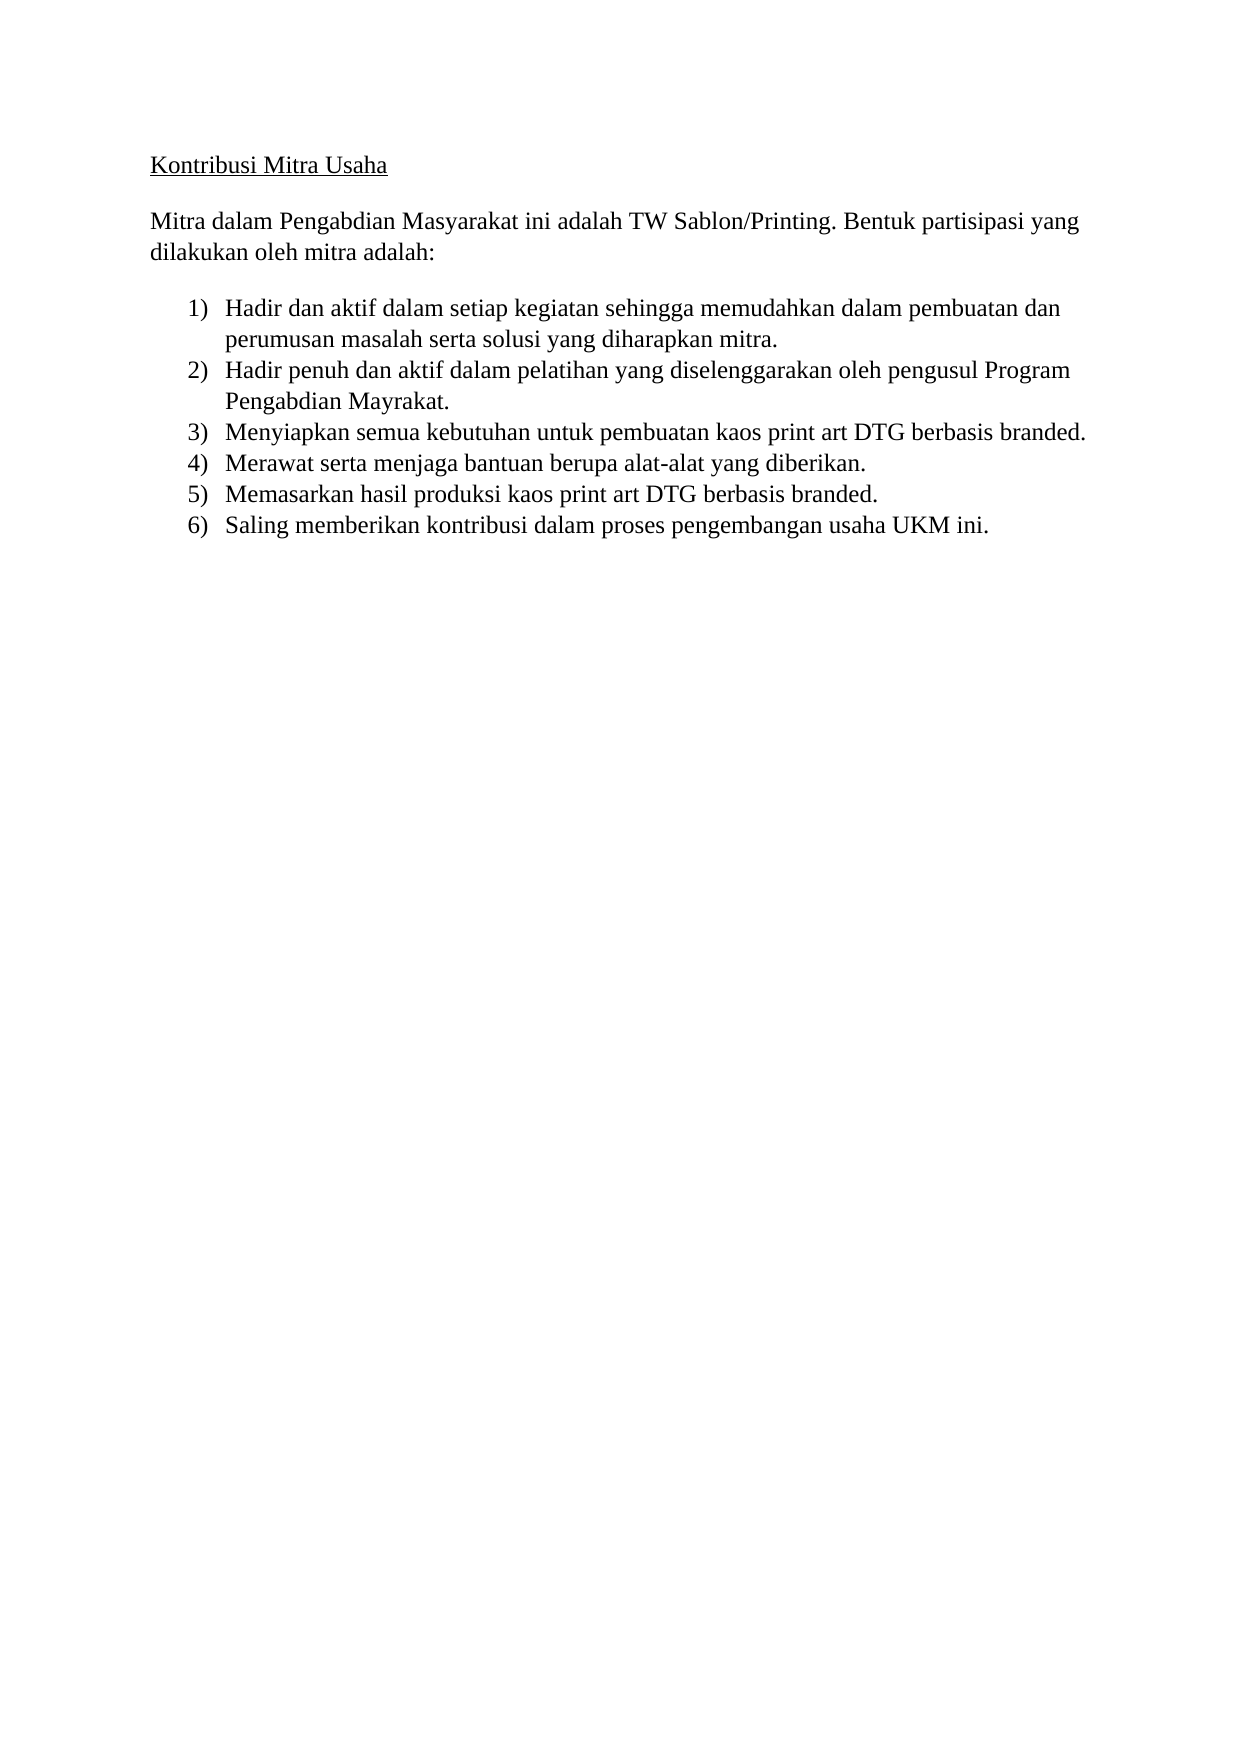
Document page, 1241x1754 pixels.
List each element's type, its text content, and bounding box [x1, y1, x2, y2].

list Hadir dan aktif dalam setiap kegiatan sehingga memudahkan dalam pembuatan dan perumusan masalah serta solusi yang diharapkan mitra. [187, 293, 1090, 353]
list Saling memberikan kontribusi dalam proses pengembangan usaha UKM ini. [187, 510, 1090, 539]
list Hadir penuh dan aktif dalam pelatihan yang diselenggarakan oleh pengusul Program Pengabdian Mayrakat. [187, 355, 1090, 415]
list Memasarkan hasil produksi kaos print art DTG berbasis branded. [187, 479, 1090, 508]
text Mitra dalam Pengabdian Masyarakat ini adalah TW Sablon/Printing. Bentuk partisipasi yang dilakukan oleh mitra adalah: [150, 206, 1090, 266]
list Menyiapkan semua kebutuhan untuk pembuatan kaos print art DTG berbasis branded. [187, 417, 1090, 446]
text Kontribusi Mitra Usaha [150, 150, 1090, 179]
list Merawat serta menjaga bantuan berupa alat-alat yang diberikan. [187, 448, 1090, 477]
